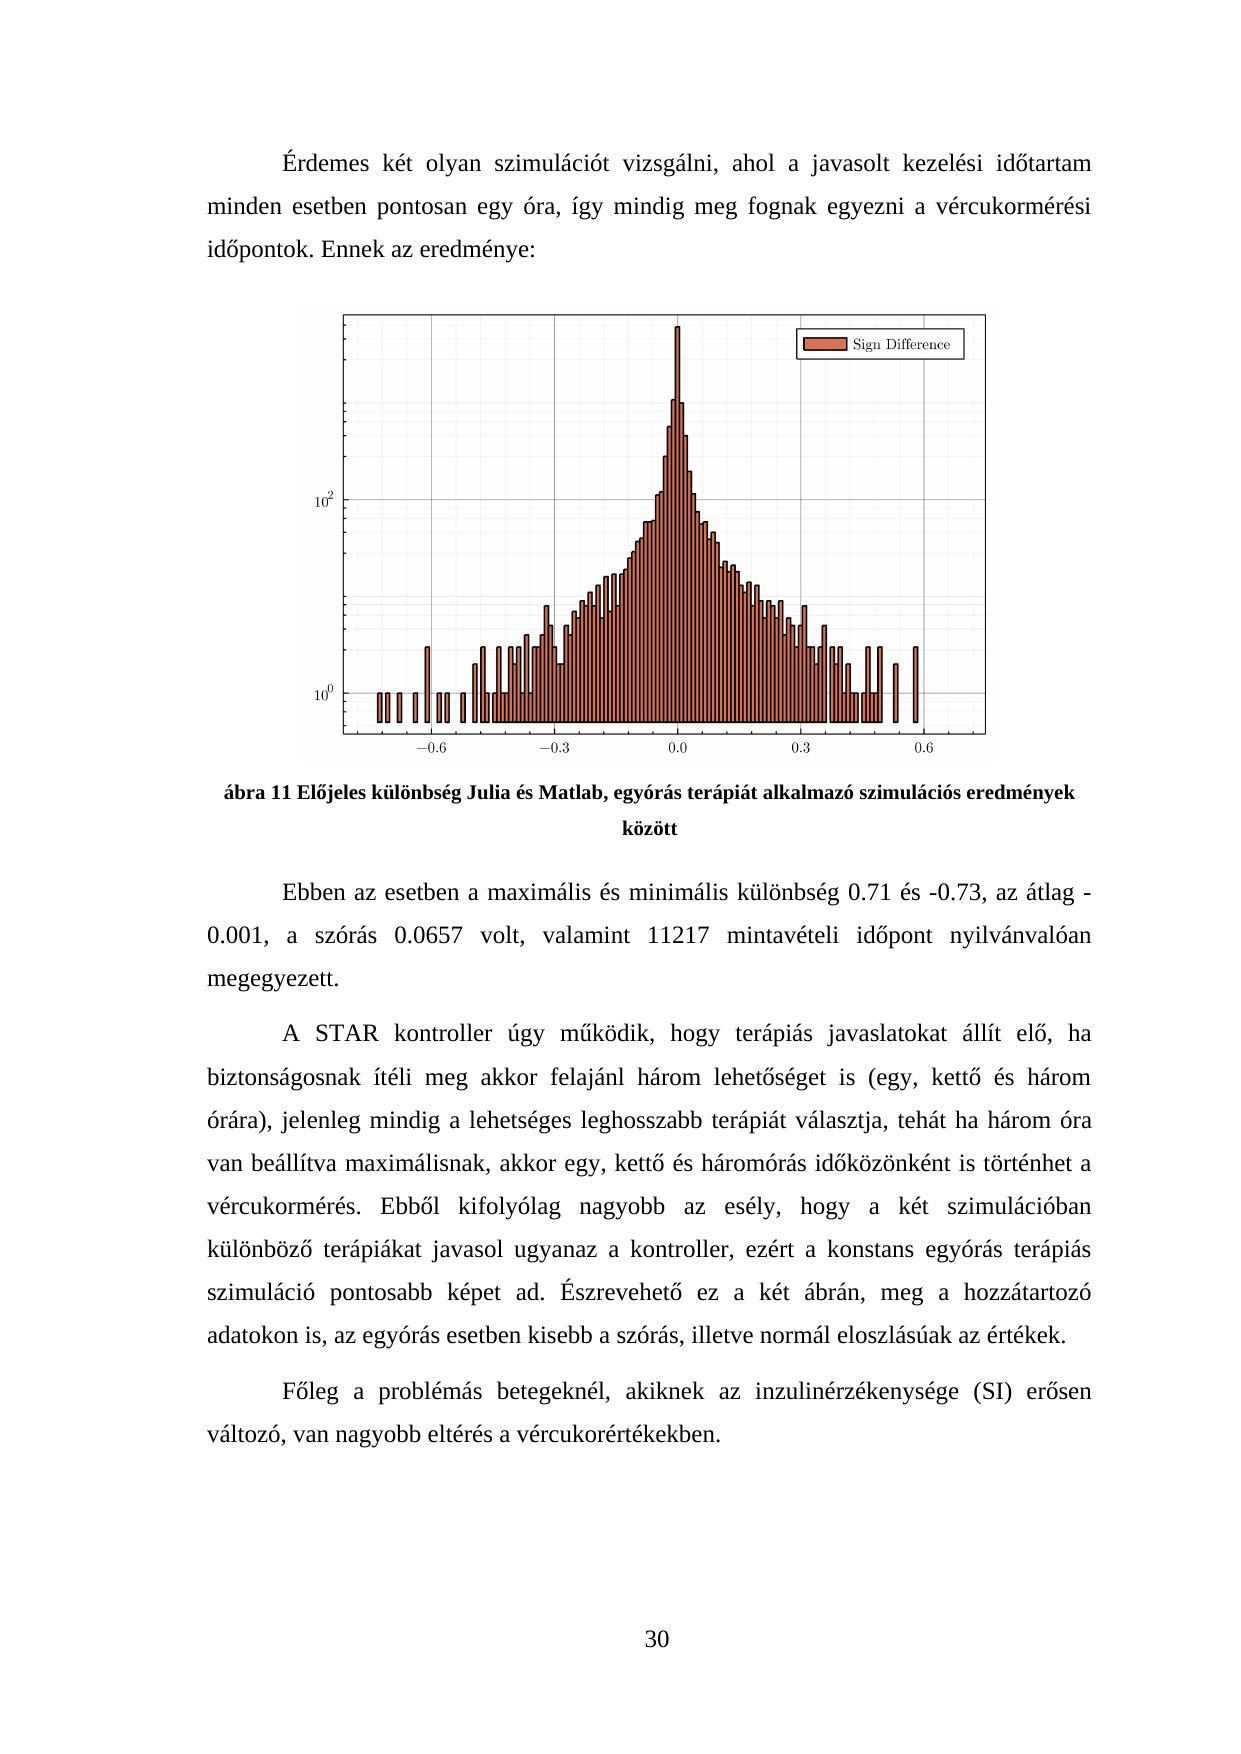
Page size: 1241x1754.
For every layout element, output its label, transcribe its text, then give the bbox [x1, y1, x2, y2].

picture [300, 302, 999, 767]
text ábra Előjeles különbség Julia és Matlab, egyórás terápiát alkalmazó szimulációs eredmények között [207, 779, 1092, 840]
text Főleg a problémás betegeknél, akiknek az inzulinérzékenysége (SI) erősen változó, van nagyobb eltérés a vércukorértékekben. [207, 1376, 1092, 1448]
text Ebben az esetben a maximális és minimális különbség 0.71 és -0.73, az átlag -0.001, a szórás 0.0657 volt, valamint 11217 mintavételi időpont nyilvánvalóan megegyezett. [207, 877, 1092, 992]
text A STAR kontroller úgy működik, hogy terápiás javaslatokat állít elő, ha biztonságosnak ítéli meg akkor felajánl három lehetőséget is (egy, kettő és három órára), jelenleg mindig a lehetséges leghosszabb terápiát választja, tehát ha három óra van beállítva maximálisnak, akkor egy, kettő és háromórás időközönként is történhet a vércukormérés. Ebből kifolyólag nagyobb az esély, hogy a két szimulációban különböző terápiákat javasol ugyanaz a kontroller, ezért a konstans egyórás terápiás szimuláció pontosabb képet ad. Észrevehető ez a két ábrán, meg a hozzátartozó adatokon is, az egyórás esetben kisebb a szórás, illetve normál eloszlásúak az értékek. [207, 1018, 1092, 1349]
text Érdemes két olyan szimulációt vizsgálni, ahol a javasolt kezelési időtartam minden esetben pontosan egy óra, így mindig meg fognak egyezni a vércukormérési időpontok. Ennek az eredménye: [207, 148, 1092, 263]
